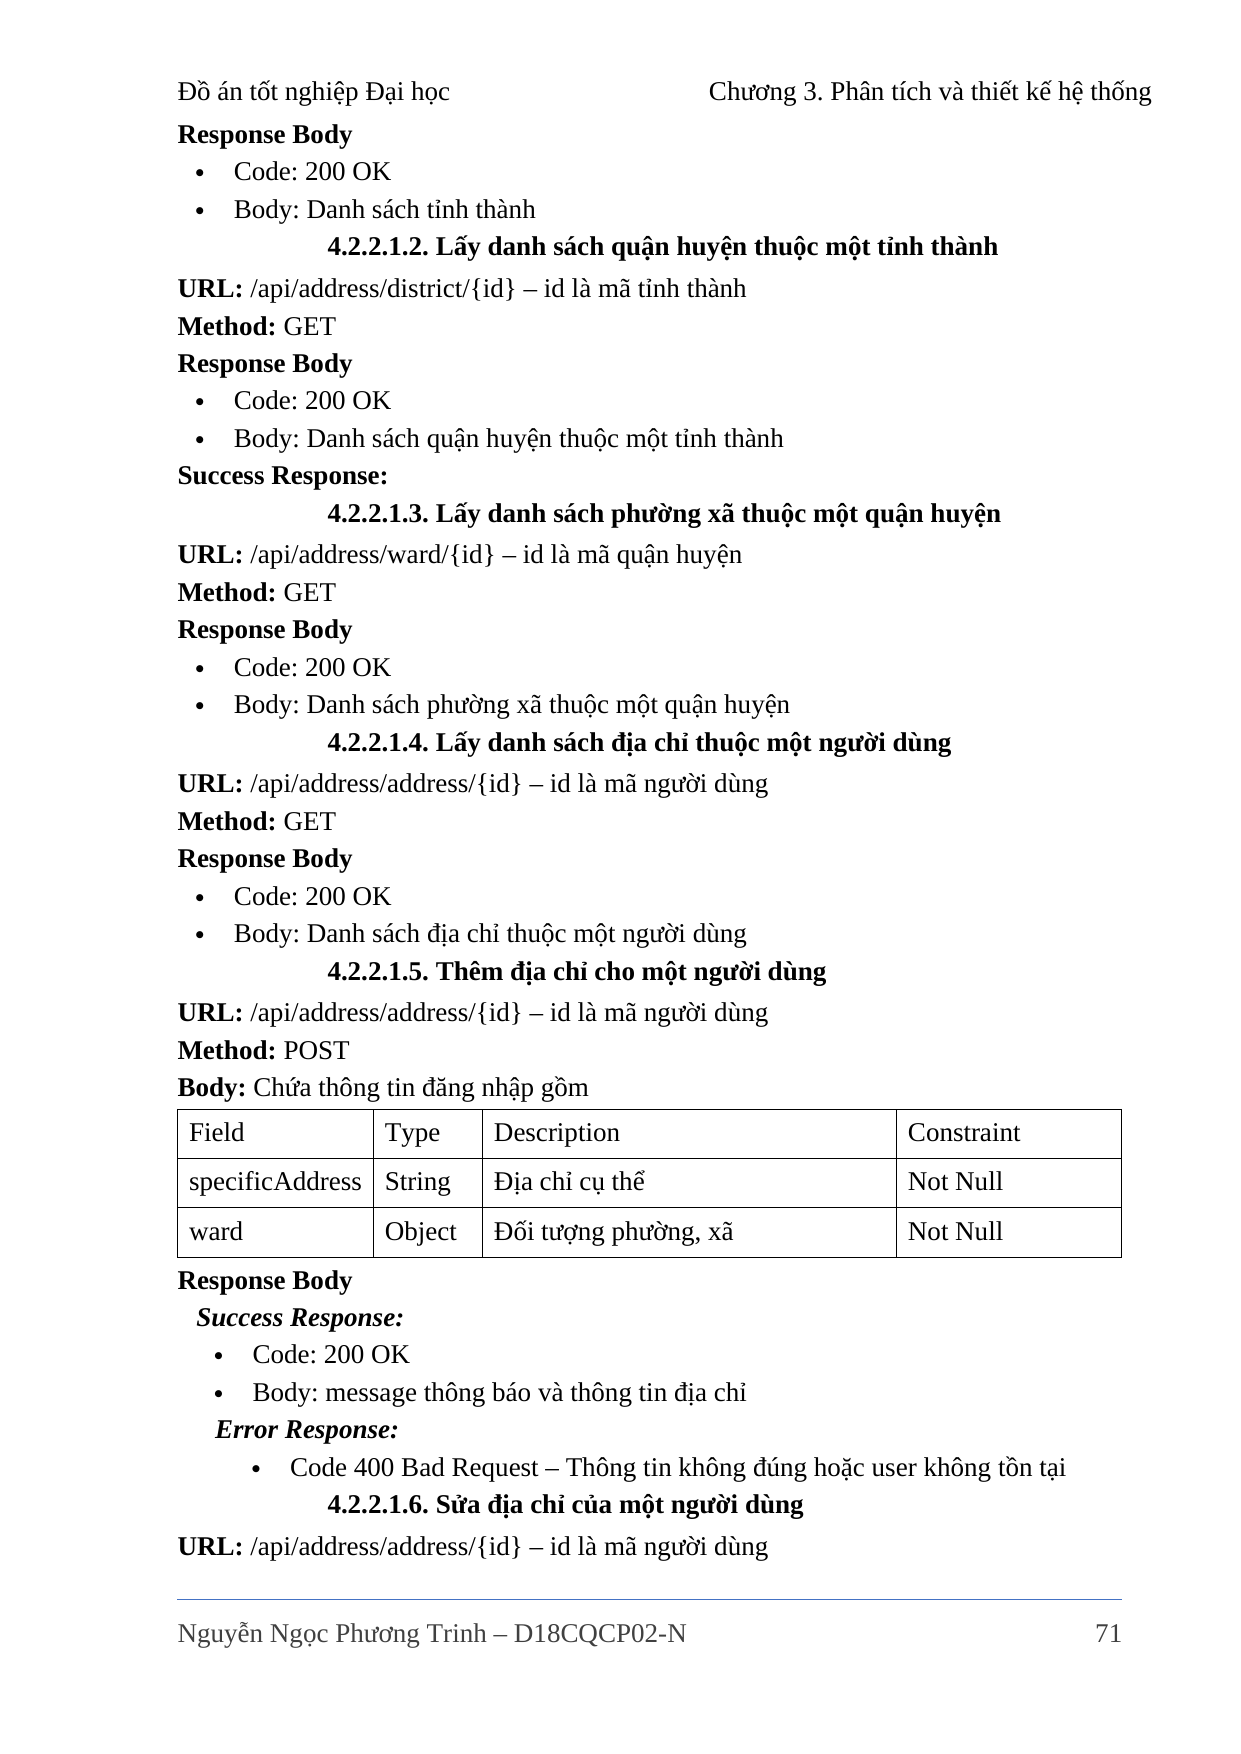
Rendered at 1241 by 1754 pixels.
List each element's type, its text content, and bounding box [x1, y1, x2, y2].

table_cell specificAddress [178, 1159, 373, 1207]
text Response Body [177, 842, 1122, 873]
list Code 400 Bad Request – Thông tin không đúng hoặc user không tồn tại [252, 1451, 1122, 1482]
text  Body: Danh sách địa chỉ thuộc một người dùng [196, 917, 1122, 948]
subtitle Thêm địa chỉ cho một người dùng [327, 954, 1122, 986]
text Method: GET [177, 805, 1122, 836]
text Body: Chứa thông tin đăng nhập gồm [177, 1071, 1122, 1102]
subtitle Lấy danh sách địa chỉ thuộc một người dùng [327, 726, 1122, 757]
text Error Response: [215, 1413, 1122, 1444]
list Code: 200 OK [196, 384, 1122, 416]
text URL: /api/address/district/{id} – id là mã tỉnh thành [177, 272, 1122, 303]
text Response Body [177, 118, 1122, 149]
list Body: Danh sách phường xã thuộc một quận huyện [196, 688, 1122, 719]
text Method: GET [177, 576, 1122, 607]
text Response Body [177, 347, 1122, 378]
text Method: POST [177, 1034, 1122, 1065]
subtitle Lấy danh sách phường xã thuộc một quận huyện [327, 497, 1122, 528]
list Body: message thông báo và thông tin địa chỉ [215, 1376, 1122, 1407]
text Method: GET [177, 310, 1122, 341]
text Response Body [177, 613, 1122, 644]
table_header Type [374, 1110, 482, 1158]
list Body: Danh sách tỉnh thành [196, 193, 1122, 224]
text URL: /api/address/address/{id} – id là mã người dùng [177, 1530, 1122, 1561]
table_cell Not Null [897, 1159, 1121, 1207]
list Code: 200 OK [196, 156, 1122, 187]
table_cell Not Null [897, 1208, 1121, 1257]
text Success Response: [177, 459, 1122, 490]
subtitle Lấy danh sách quận huyện thuộc một tỉnh thành [327, 230, 1122, 261]
table_cell Địa chỉ cụ thể [483, 1159, 896, 1207]
table_cell ward [178, 1208, 373, 1257]
table_header Description [483, 1110, 896, 1158]
text Success Response: [196, 1301, 1122, 1332]
table_cell Object [374, 1208, 482, 1257]
table_cell Đối tượng phường, xã [483, 1208, 896, 1257]
table_header Field [178, 1110, 373, 1158]
text URL: /api/address/address/{id} – id là mã người dùng [177, 997, 1122, 1028]
text Response Body [177, 1264, 1122, 1295]
text URL: /api/address/ward/{id} – id là mã quận huyện [177, 539, 1122, 570]
list Body: Danh sách quận huyện thuộc một tỉnh thành [196, 422, 1122, 453]
table_header Constraint [897, 1110, 1121, 1158]
list Code: 200 OK [196, 651, 1122, 682]
subtitle Sửa địa chỉ của một người dùng [327, 1488, 1122, 1519]
text  Code: 200 OK [196, 880, 1122, 911]
text URL: /api/address/address/{id} – id là mã người dùng [177, 768, 1122, 799]
list Code: 200 OK [215, 1339, 1122, 1370]
table_cell String [374, 1159, 482, 1207]
